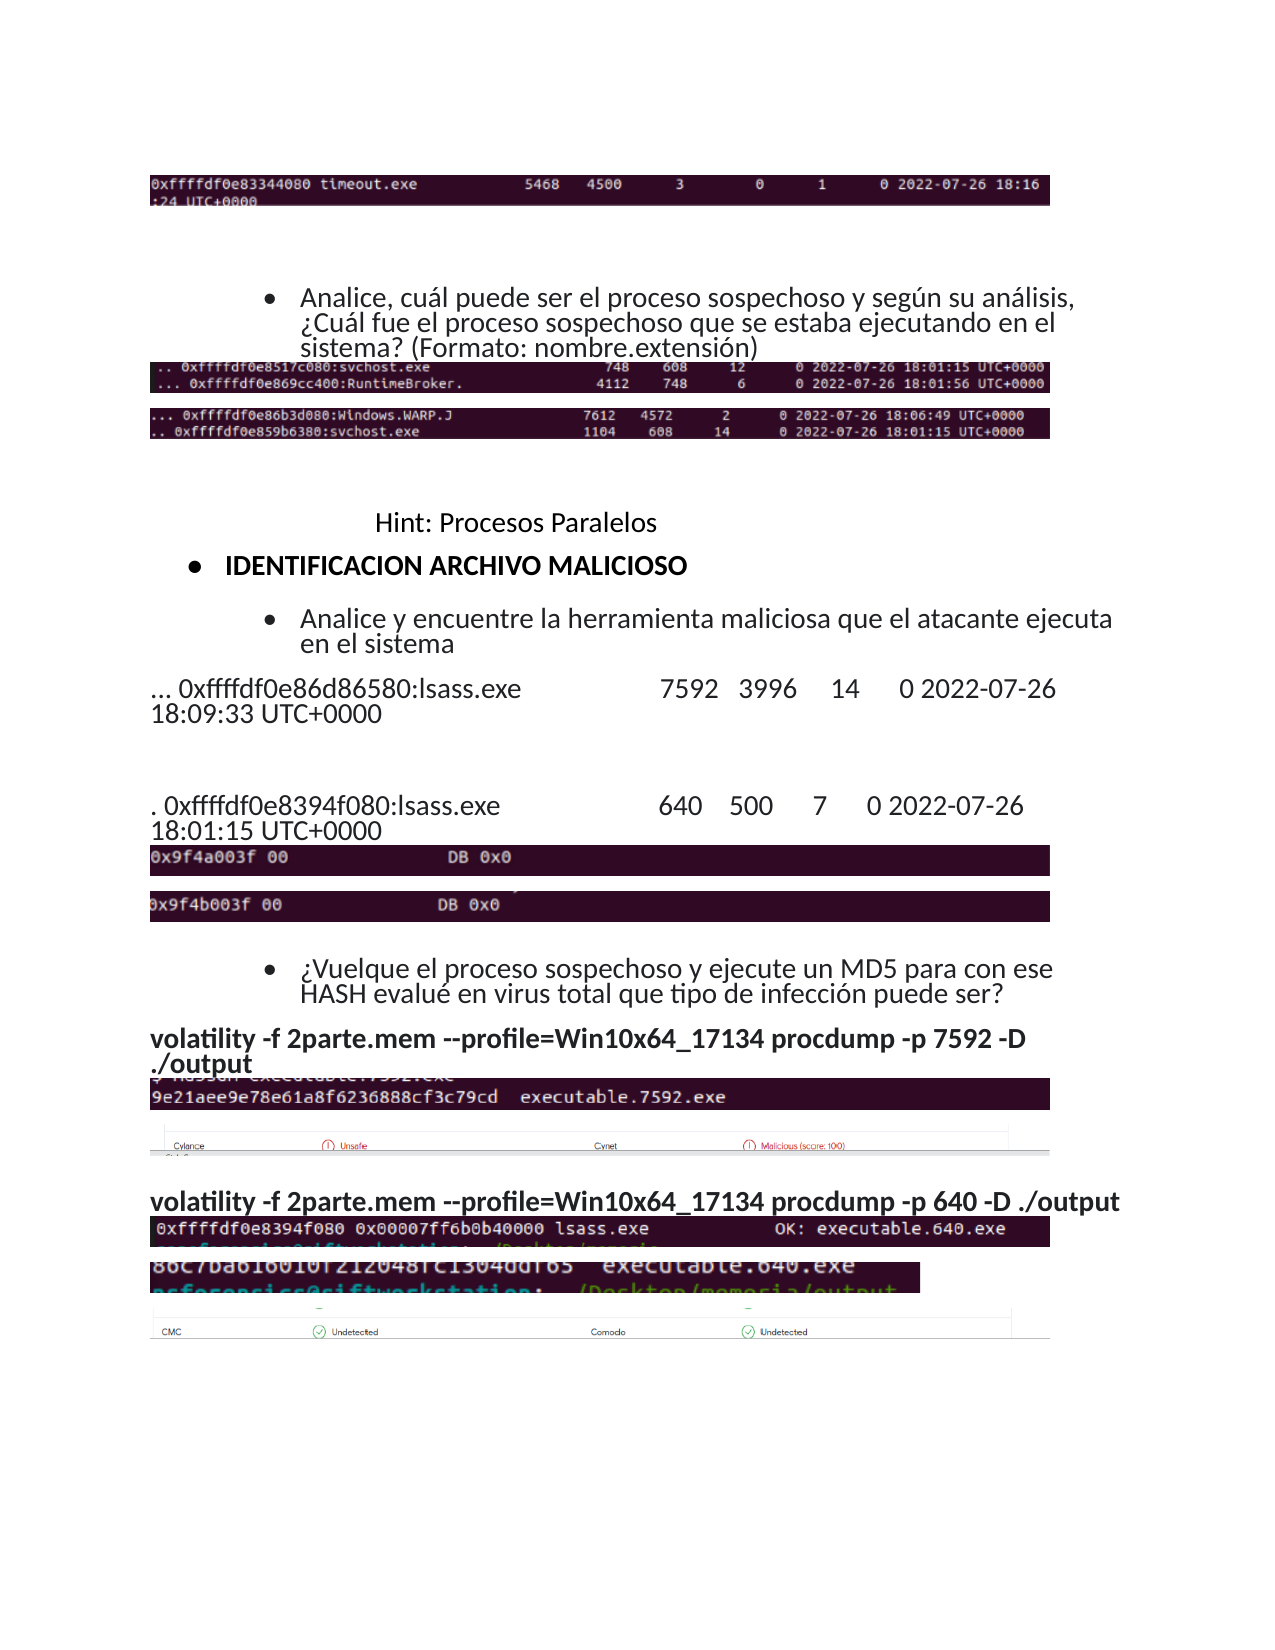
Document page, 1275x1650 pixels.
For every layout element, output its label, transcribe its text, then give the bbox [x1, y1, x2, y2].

list Analice, cuál puede ser el proceso sospechoso y según su análisis, ¿Cuál fue el proceso sospechoso que se estaba ejecutando en el sistema? (Formato: nombre.extensión) [262, 287, 1125, 362]
text Hint: Procesos Paralelos [375, 510, 1125, 537]
text volatility -f 2parte.mem --profile=Win10x64_17134 procdump -p 7592 -D ./output [150, 1029, 1125, 1079]
text volatility -f 2parte.mem --profile=Win10x64_17134 procdump -p 640 -D ./output [150, 1191, 1125, 1216]
text ... 0xffffdf0e86d86580:lsass.exe 7592 3996 14 0 2022-07-26 18:09:33 UTC+0000 [150, 679, 1125, 729]
list Analice y encuentre la herramienta maliciosa que el atacante ejecuta en el sistema [262, 608, 1125, 658]
list ¿Vuelque el proceso sospechoso y ejecute un MD5 para con ese HASH evalué en virus total que tipo de infección puede ser? [262, 958, 1125, 1008]
list IDENTIFICACION ARCHIVO MALICIOSO [187, 554, 1125, 581]
text . 0xffffdf0e8394f080:lsass.exe 640 500 7 0 2022-07-26 18:01:15 UTC+0000 [150, 796, 1125, 846]
